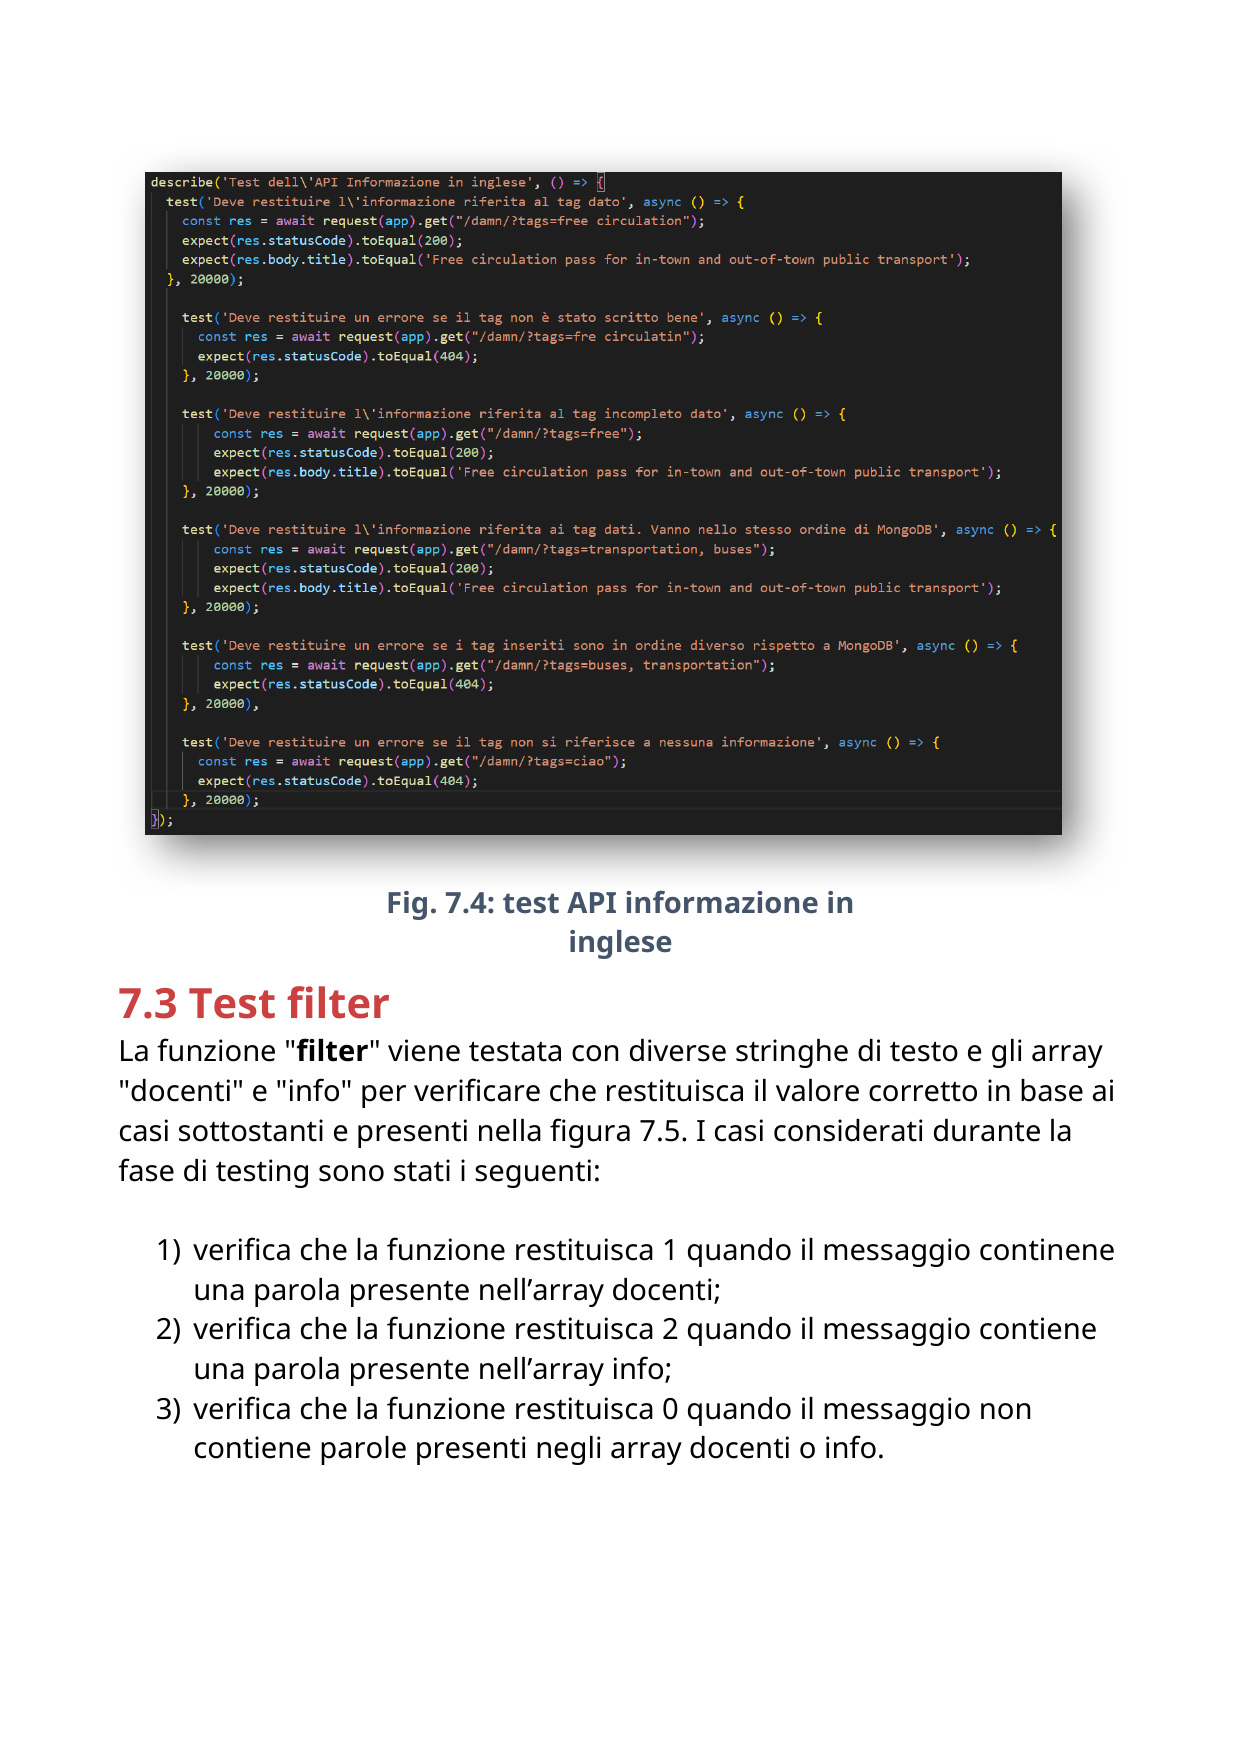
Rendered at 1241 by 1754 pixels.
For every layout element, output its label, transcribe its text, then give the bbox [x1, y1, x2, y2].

text La funzione "filter" viene testata con diverse stringhe di testo e gli array "docenti" e "info" per verificare che restituisca il valore corretto in base ai casi sottostanti e presenti nella figura 7.5. I casi considerati durante la fase di testing sono stati i seguenti: [118, 1031, 1122, 1189]
picture [145, 172, 1062, 835]
list verifica che la funzione restituisca 2 quando il messaggio contiene una parola presente nell’array info; [156, 1308, 1122, 1388]
list verifica che la funzione restituisca 1 quando il messaggio continene una parola presente nell’array docenti; [156, 1229, 1122, 1308]
list verifica che la funzione restituisca 0 quando il messaggio non contiene parole presenti negli array docenti o info. [156, 1388, 1122, 1467]
text 7.3 Test filter [118, 974, 1122, 1031]
